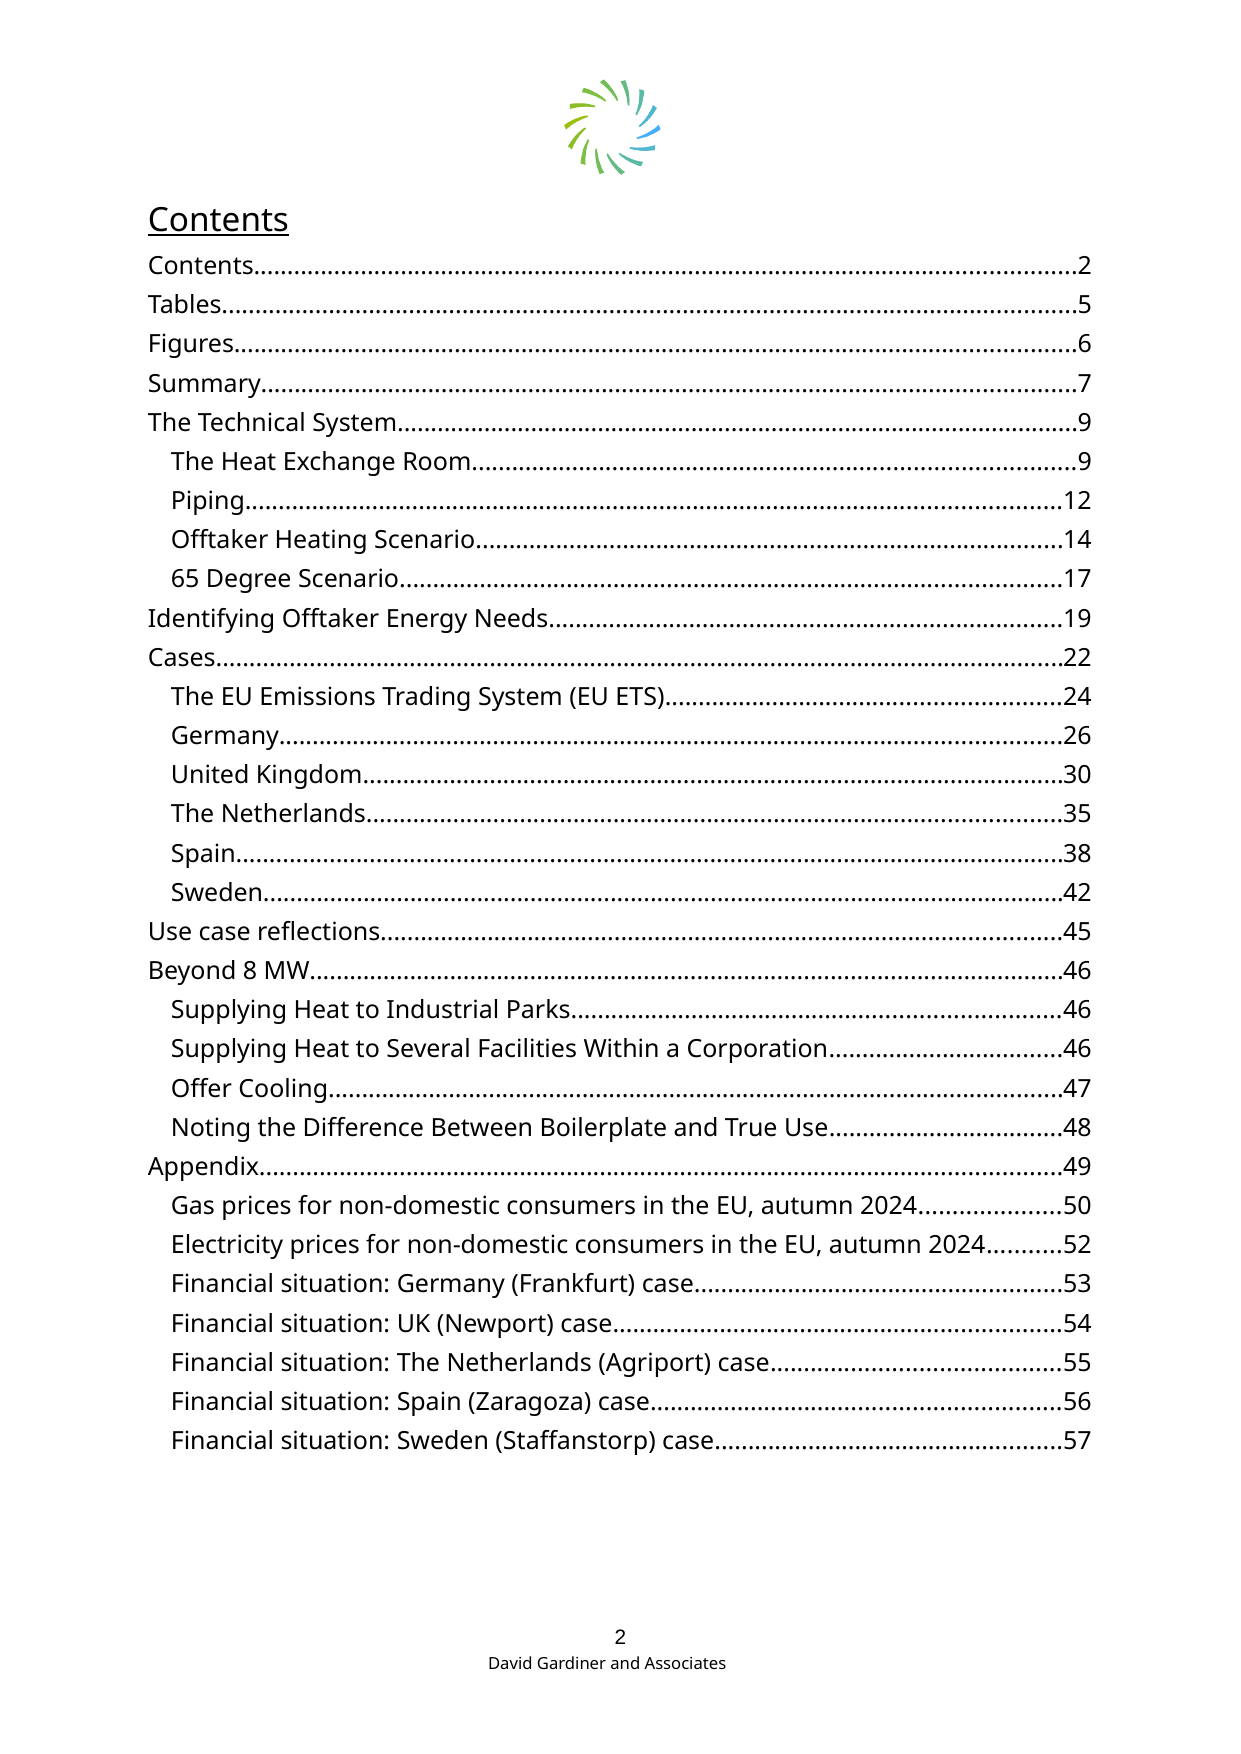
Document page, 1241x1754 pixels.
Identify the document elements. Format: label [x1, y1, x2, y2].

picture [558, 67, 674, 177]
